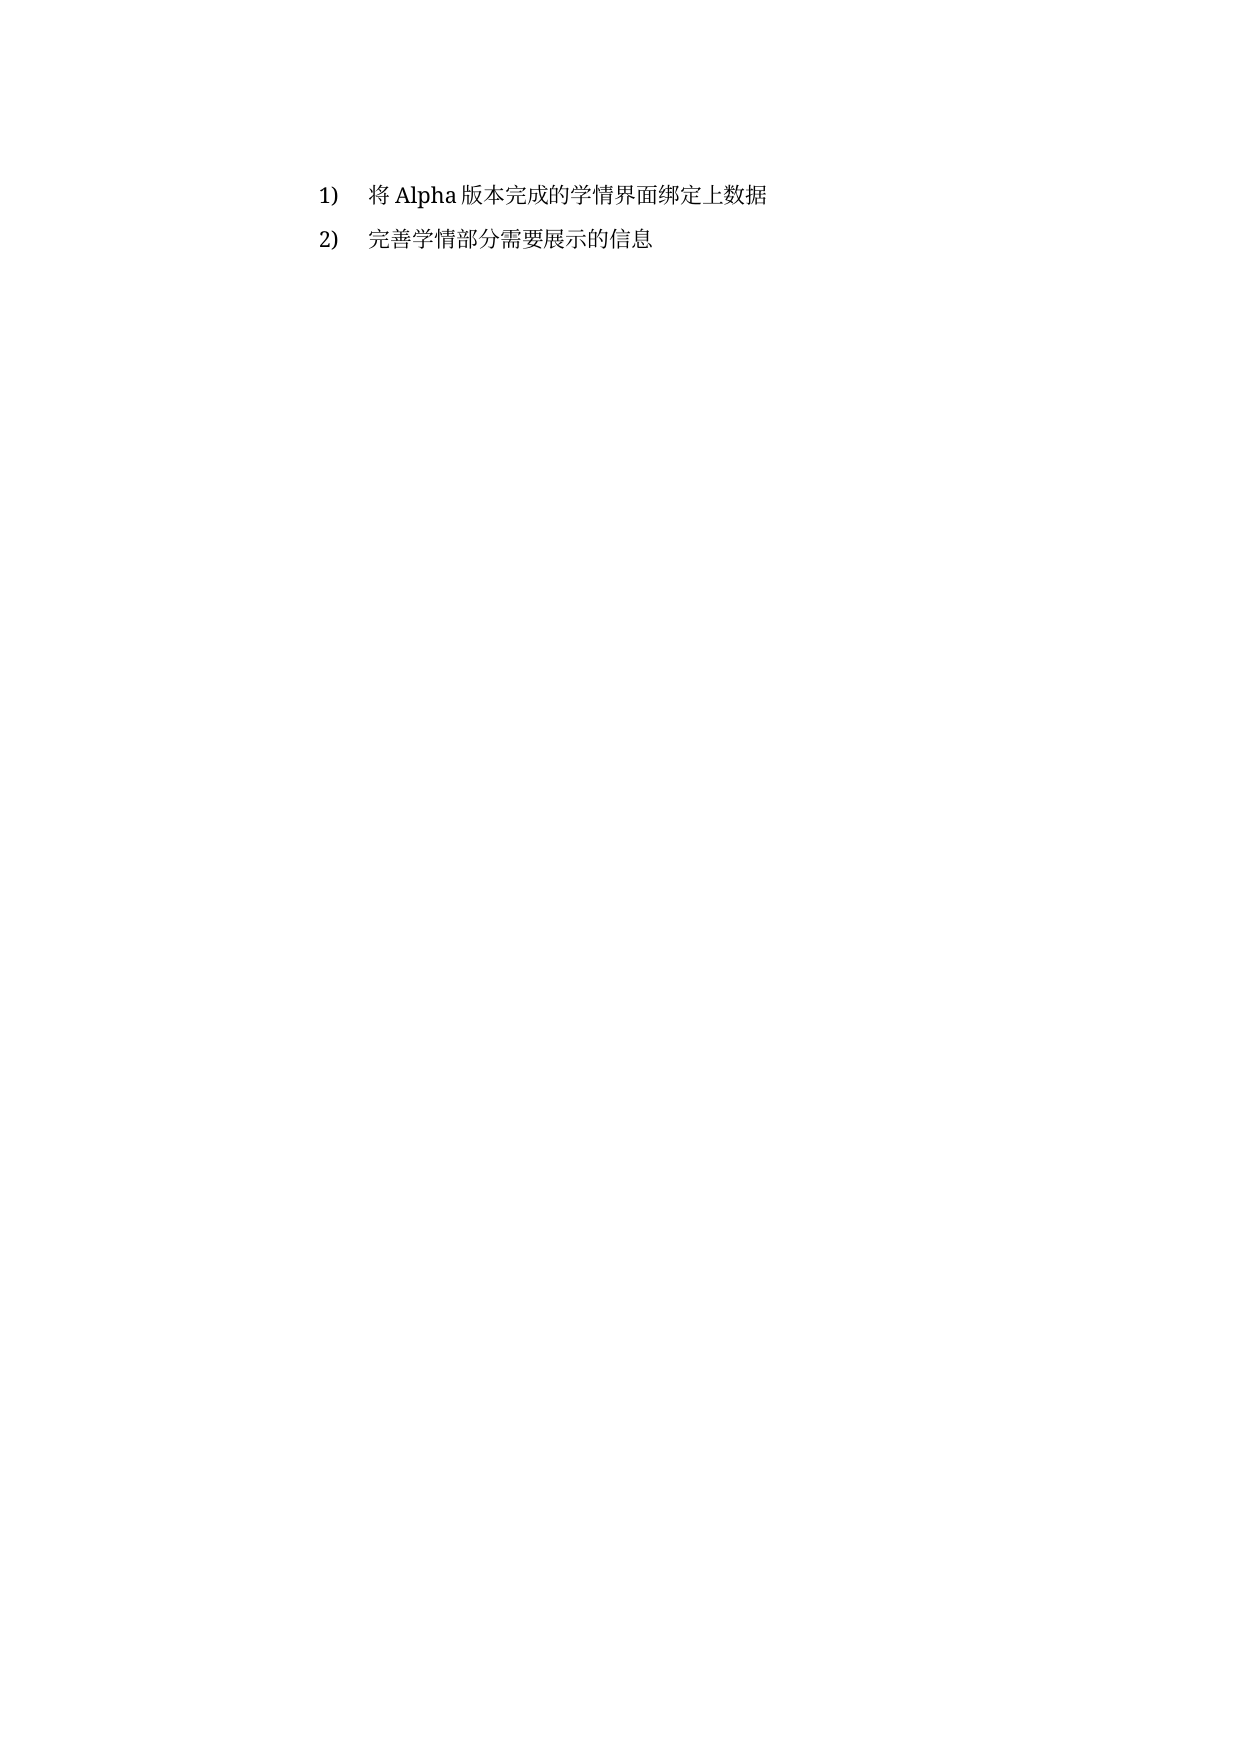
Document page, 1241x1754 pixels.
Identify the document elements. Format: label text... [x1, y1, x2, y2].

list 完善学情部分需要展示的信息 [319, 216, 1053, 260]
list 将Alpha版本完成的学情界面绑定上数据 [319, 172, 1053, 216]
